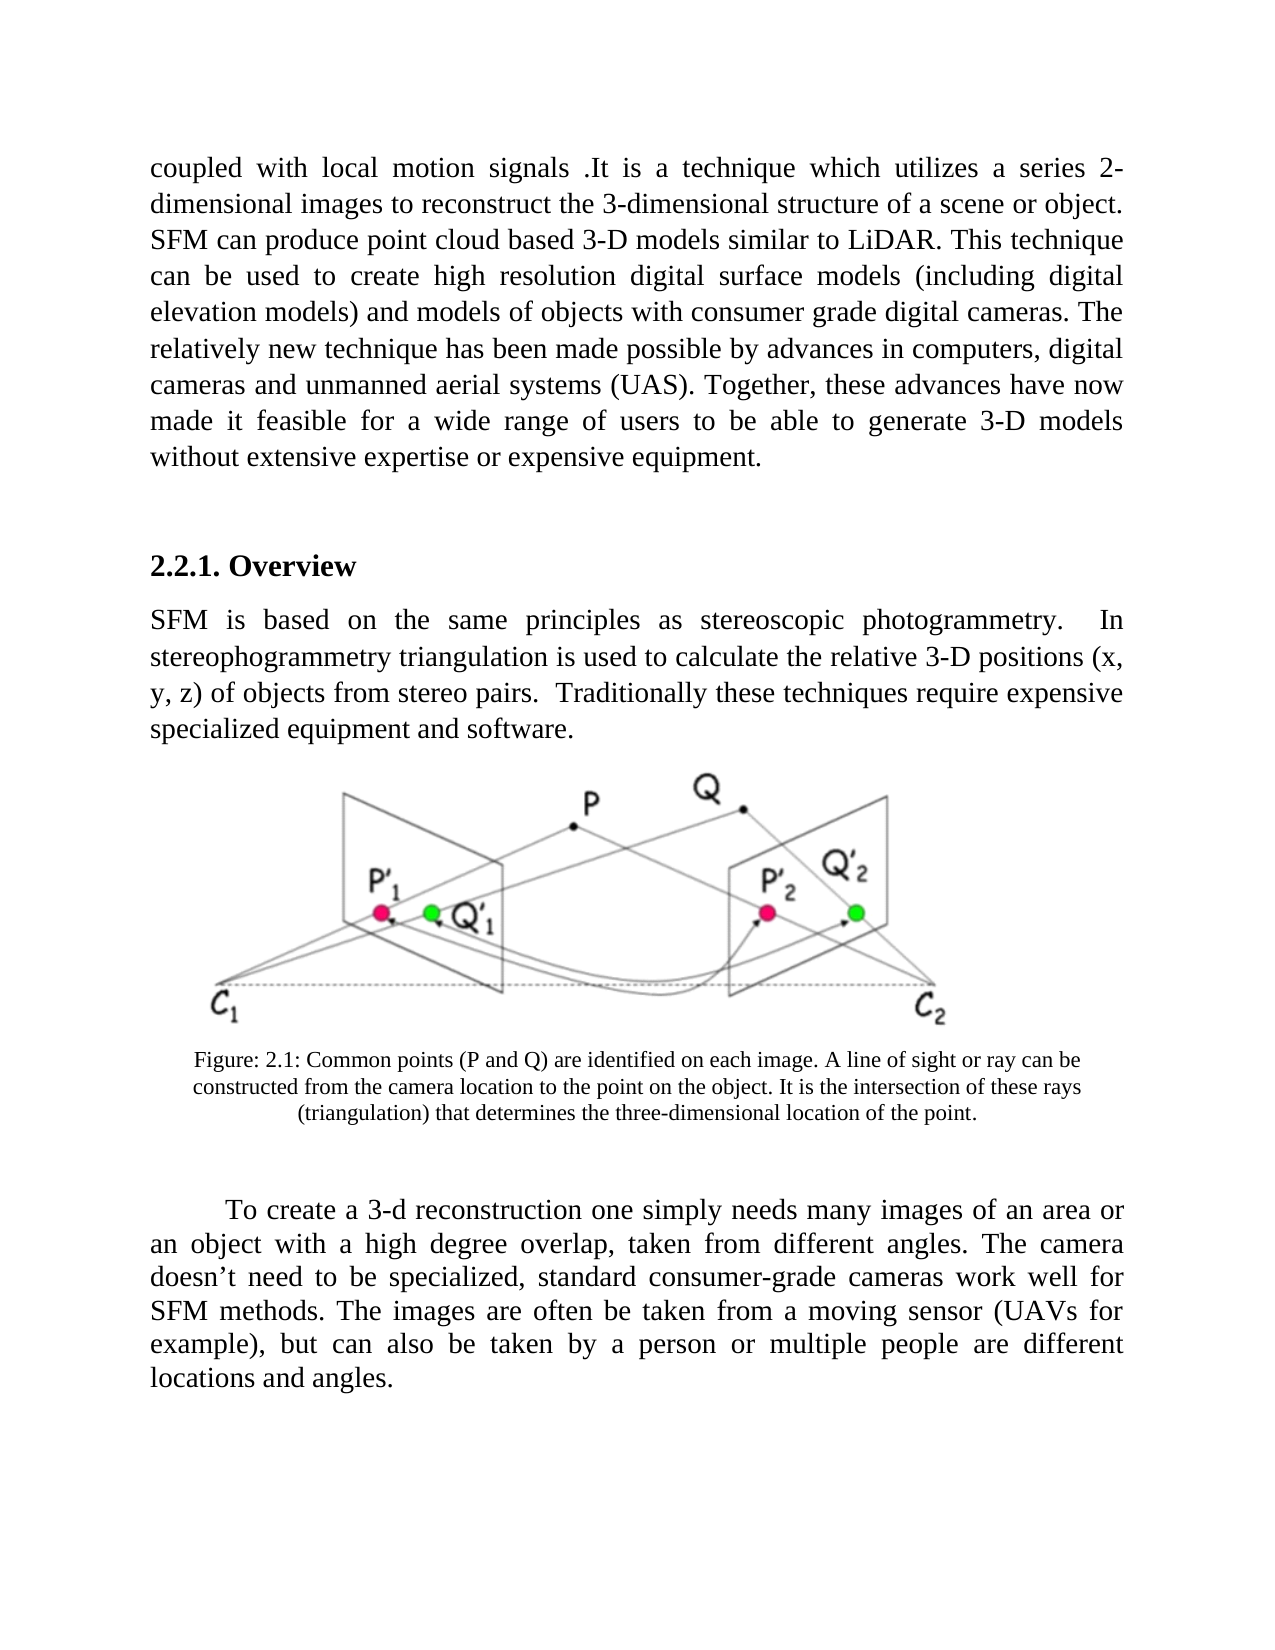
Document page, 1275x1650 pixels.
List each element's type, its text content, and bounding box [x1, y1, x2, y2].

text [150, 150, 1125, 473]
text Figure: 2.1: Common points (P and Q) are identified on each image. A line of sight or ray can be constructed from the camera location to the point on the object. It is the intersection of these rays (triangulation) that determines the three-dimensional location of the point. [150, 1047, 1125, 1126]
picture [201, 763, 959, 1030]
text 2.2.1. Overview [150, 547, 1125, 583]
text To create a 3-d reconstruction one simply needs many images of an area or an object with a high degree overlap, taken from different angles. The camera doesn’t need to be specialized, standard consumer-grade cameras work well for SFM methods. The images are often be taken from a moving sensor (UAVs for example), but can also be taken by a person or multiple people are different locations and angles. [150, 1192, 1125, 1394]
text SFM is based on the same principles as stereoscopic photogrammetry. In stereophogrammetry triangulation is used to calculate the relative 3-D positions (x, y, z) of objects from stereo pairs. Traditionally these techniques require expensive specialized equipment and software. [150, 602, 1125, 744]
